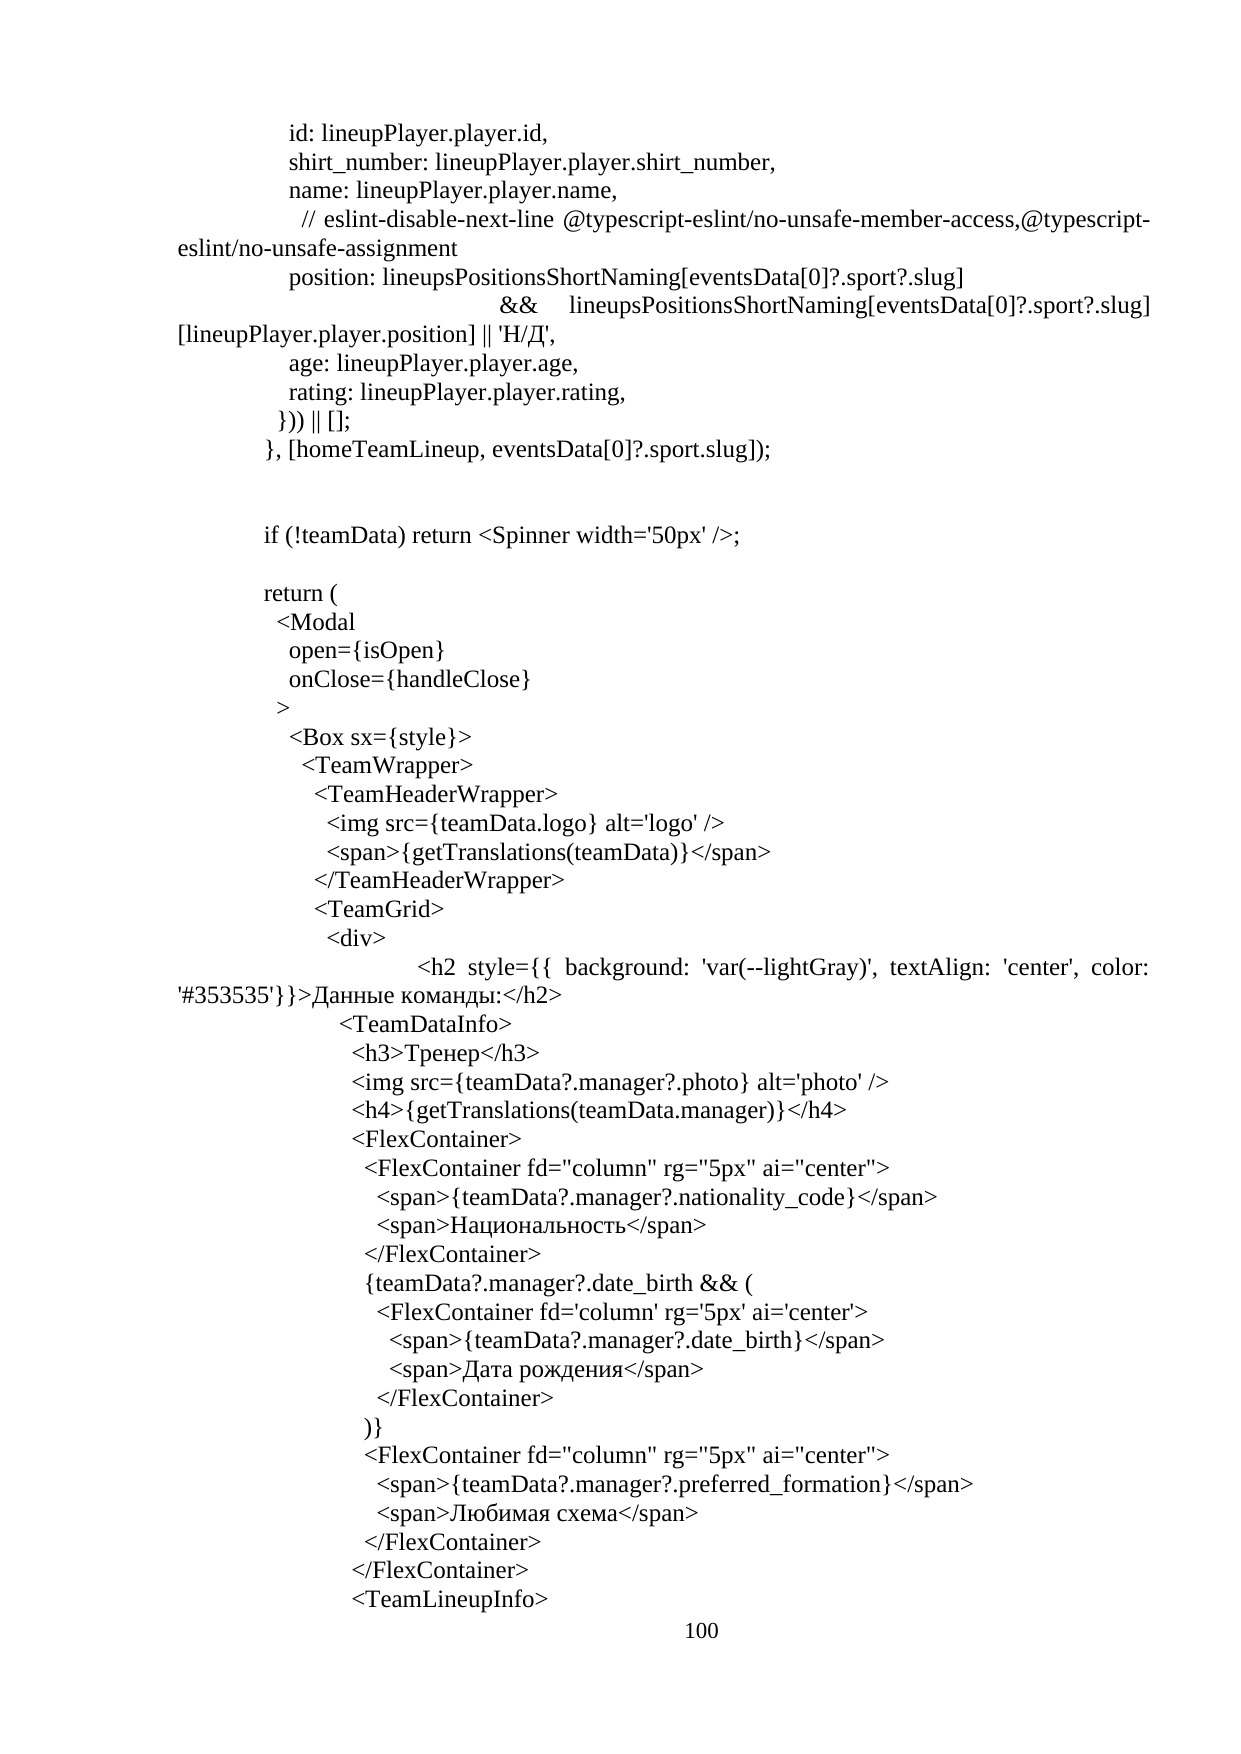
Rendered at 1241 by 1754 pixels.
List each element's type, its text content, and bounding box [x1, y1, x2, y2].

text <h2 style={{ background: 'var(--lightGray)', textAlign: 'center', color: '#353535'}}>Данные команды:</h2> [177, 952, 1152, 1009]
text open={isOpen} [177, 636, 1152, 664]
text <div> [177, 923, 1152, 952]
text // eslint-disable-next-line @typescript-eslint/no-unsafe-member-access,@typescript-eslint/no-unsafe-assignment [177, 204, 1152, 262]
text <Box sx={style}> [177, 722, 1152, 751]
text <TeamWrapper> [177, 751, 1152, 779]
text })) || []; [177, 406, 1152, 434]
text rating: lineupPlayer.player.rating, [177, 377, 1152, 406]
text <img src={teamData.logo} alt='logo' /> [177, 808, 1152, 837]
text <h4>{getTranslations(teamData.manager)}</h4> [177, 1096, 1152, 1124]
text && lineupsPositionsShortNaming[eventsData[0]?.sport?.slug][lineupPlayer.player.position] || 'Н/Д', [177, 291, 1152, 348]
text id: lineupPlayer.player.id, [177, 118, 1152, 147]
text <TeamGrid> [177, 894, 1152, 923]
text onClose={handleClose} [177, 664, 1152, 693]
text <span>{teamData?.manager?.nationality_code}</span> [177, 1182, 1152, 1211]
text <span>Дата рождения</span> [177, 1354, 1152, 1383]
text <Modal [177, 607, 1152, 636]
text <span>{teamData?.manager?.preferred_formation}</span> [177, 1469, 1152, 1498]
text }, [homeTeamLineup, eventsData[0]?.sport.slug]); [177, 434, 1152, 463]
text <FlexContainer fd='column' rg='5px' ai='center'> [177, 1297, 1152, 1326]
text shirt_number: lineupPlayer.player.shirt_number, [177, 147, 1152, 176]
text {teamData?.manager?.date_birth && ( [177, 1268, 1152, 1297]
text > [177, 693, 1152, 722]
text <span>Национальность</span> [177, 1211, 1152, 1239]
text )} [177, 1412, 1152, 1441]
text <h3>Тренер</h3> [177, 1038, 1152, 1067]
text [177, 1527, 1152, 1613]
text </FlexContainer> [177, 1239, 1152, 1268]
text if (!teamData) return <Spinner width='50px' />; [177, 521, 1152, 549]
text <TeamHeaderWrapper> [177, 779, 1152, 808]
text name: lineupPlayer.player.name, [177, 176, 1152, 204]
text <FlexContainer fd="column" rg="5px" ai="center"> [177, 1441, 1152, 1469]
text position: lineupsPositionsShortNaming[eventsData[0]?.sport?.slug] [177, 262, 1152, 291]
text <span>{getTranslations(teamData)}</span> [177, 837, 1152, 866]
text <img src={teamData?.manager?.photo} alt='photo' /> [177, 1067, 1152, 1096]
text </FlexContainer> [177, 1383, 1152, 1412]
text </TeamHeaderWrapper> [177, 866, 1152, 894]
text <FlexContainer> [177, 1124, 1152, 1153]
text return ( [177, 578, 1152, 607]
text <FlexContainer fd="column" rg="5px" ai="center"> [177, 1153, 1152, 1182]
text <span>{teamData?.manager?.date_birth}</span> [177, 1326, 1152, 1354]
text age: lineupPlayer.player.age, [177, 348, 1152, 377]
text <TeamDataInfo> [177, 1009, 1152, 1038]
text <span>Любимая схема</span> [177, 1498, 1152, 1527]
